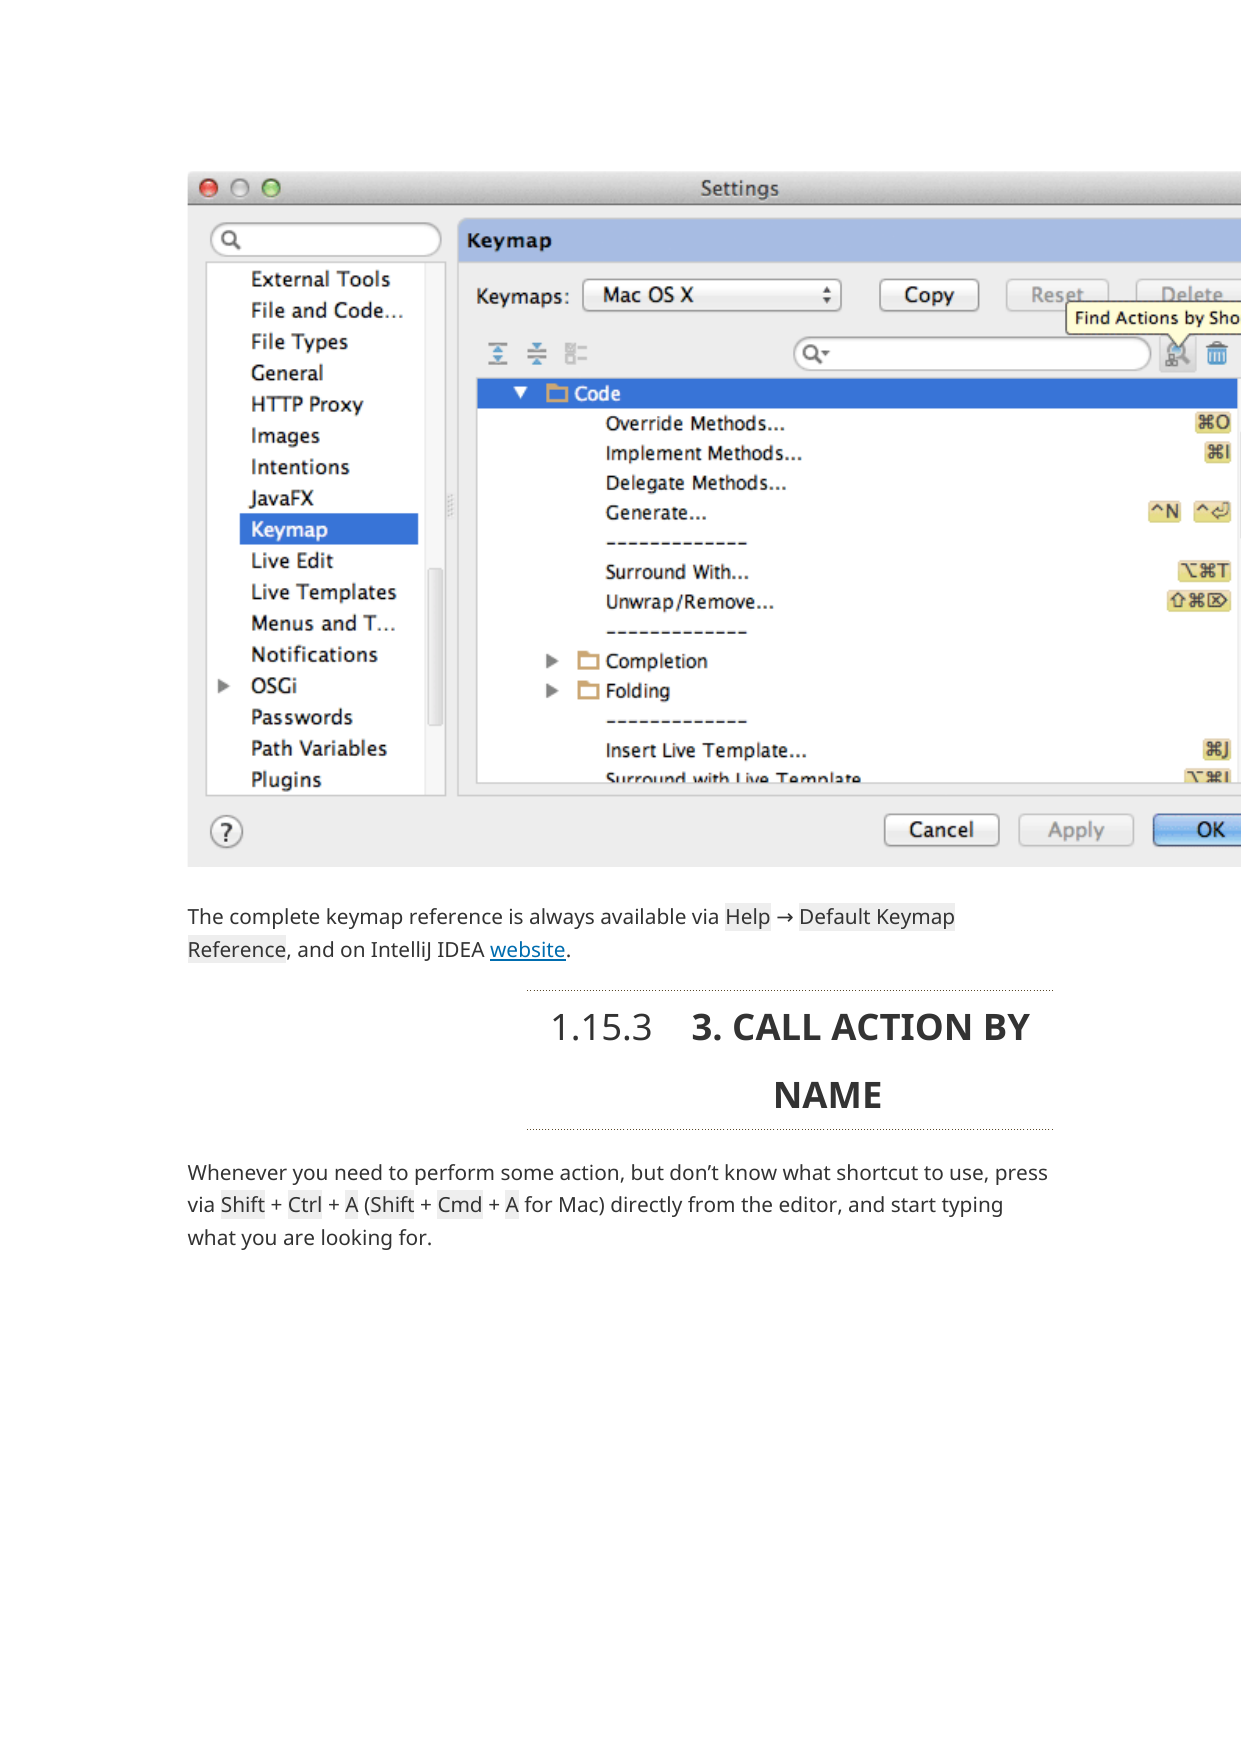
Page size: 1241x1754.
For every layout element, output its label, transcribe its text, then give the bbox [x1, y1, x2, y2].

text Whenever you need to perform some action, but don’t know what shortcut to use, press via Shift + Ctrl + A (Shift + Cmd + A for Mac) directly from the editor, and start typing what you are looking for. [187, 1156, 1053, 1253]
text The complete keymap reference is always available via Help → Default Keymap Reference, and on IntelliJ IDEA website. [187, 900, 1053, 965]
subtitle 3. Call action by name [527, 990, 1053, 1130]
picture [187, 171, 1241, 867]
